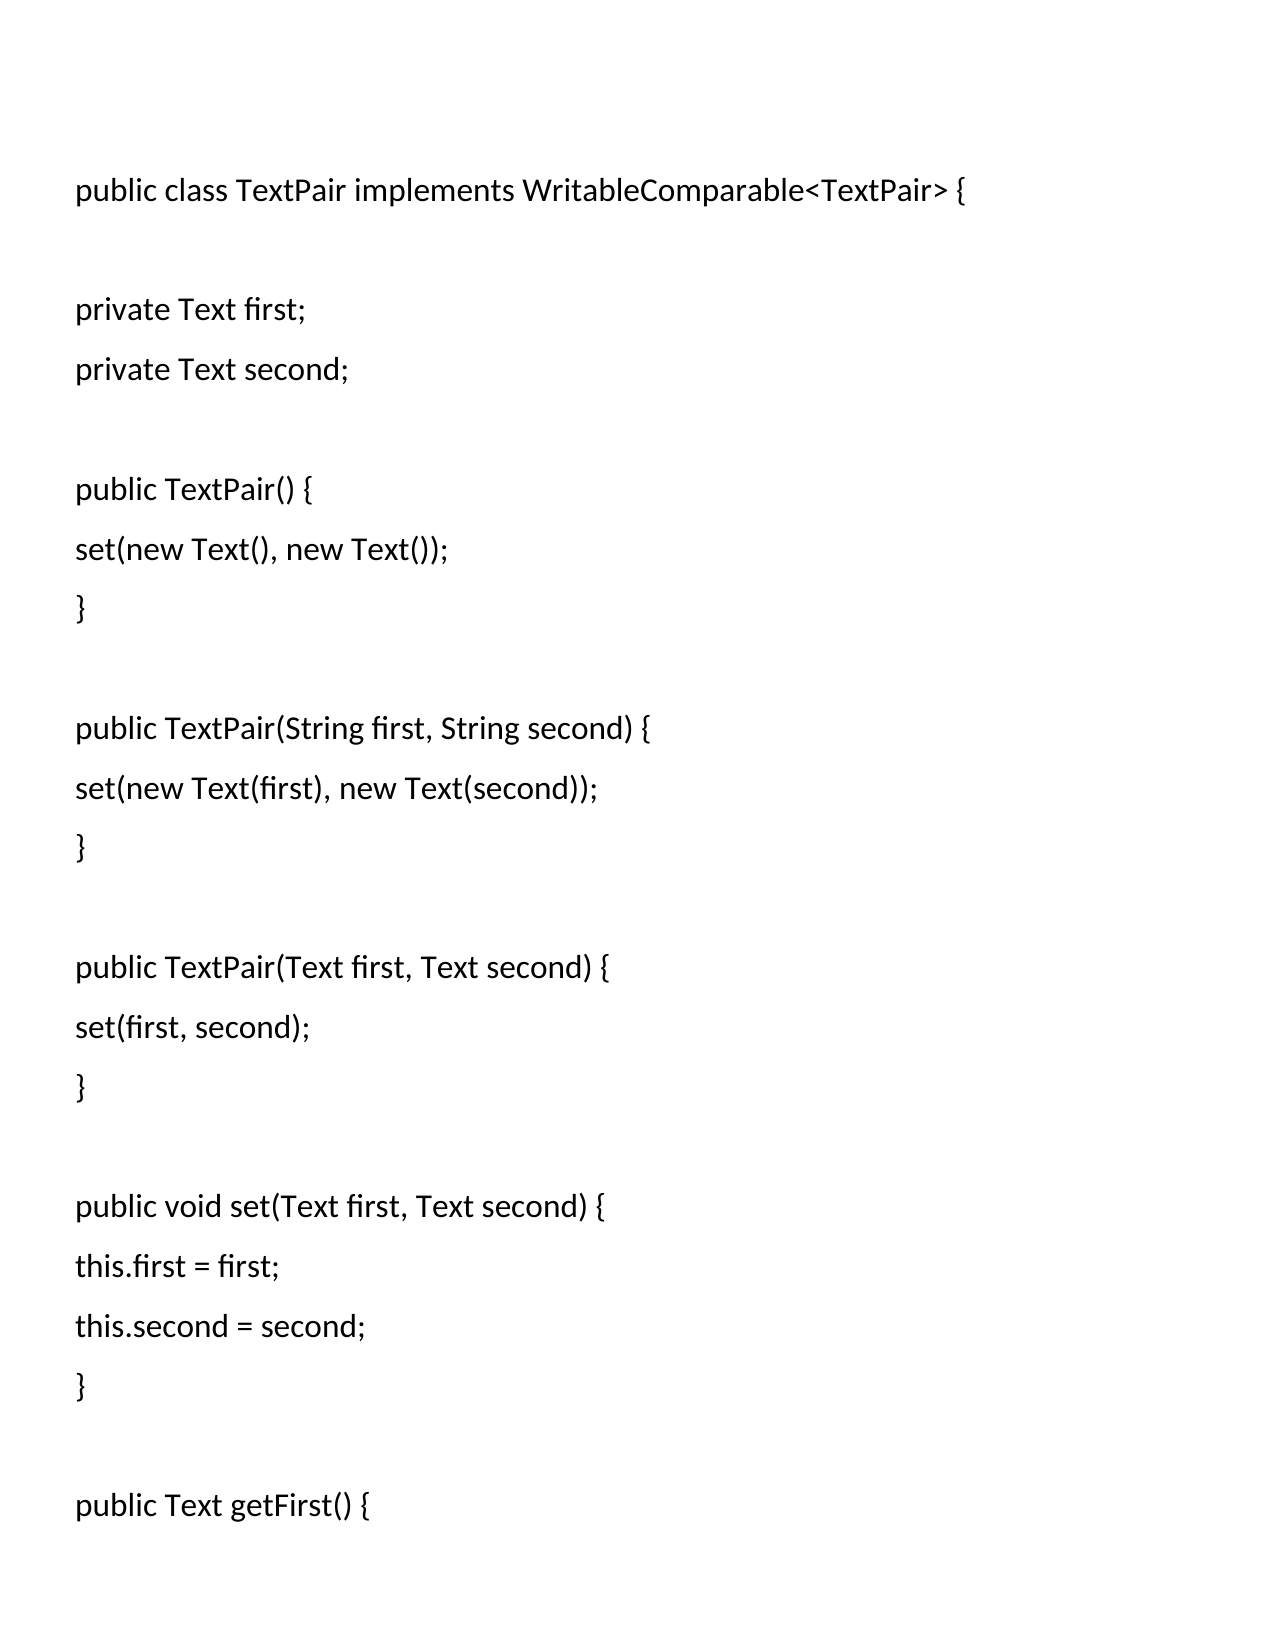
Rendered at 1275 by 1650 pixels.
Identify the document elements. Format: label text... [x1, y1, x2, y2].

text set(new Text(), new Text()); [75, 528, 1200, 568]
text public Text getFirst() { [75, 1484, 1200, 1525]
text public TextPair(Text first, Text second) { [75, 946, 1200, 987]
text } [75, 1365, 1200, 1405]
text private Text first; [75, 288, 1200, 329]
text } [75, 1066, 1200, 1106]
text public void set(Text first, Text second) { [75, 1185, 1200, 1226]
text set(new Text(first), new Text(second)); [75, 767, 1200, 807]
text public TextPair() { [75, 468, 1200, 508]
text public class TextPair implements WritableComparable<TextPair> { [75, 169, 1200, 209]
text } [75, 827, 1200, 867]
text this.second = second; [75, 1305, 1200, 1346]
text this.first = first; [75, 1245, 1200, 1286]
text private Text second; [75, 348, 1200, 389]
text public TextPair(String first, String second) { [75, 707, 1200, 748]
text set(first, second); [75, 1006, 1200, 1047]
text } [75, 587, 1200, 628]
